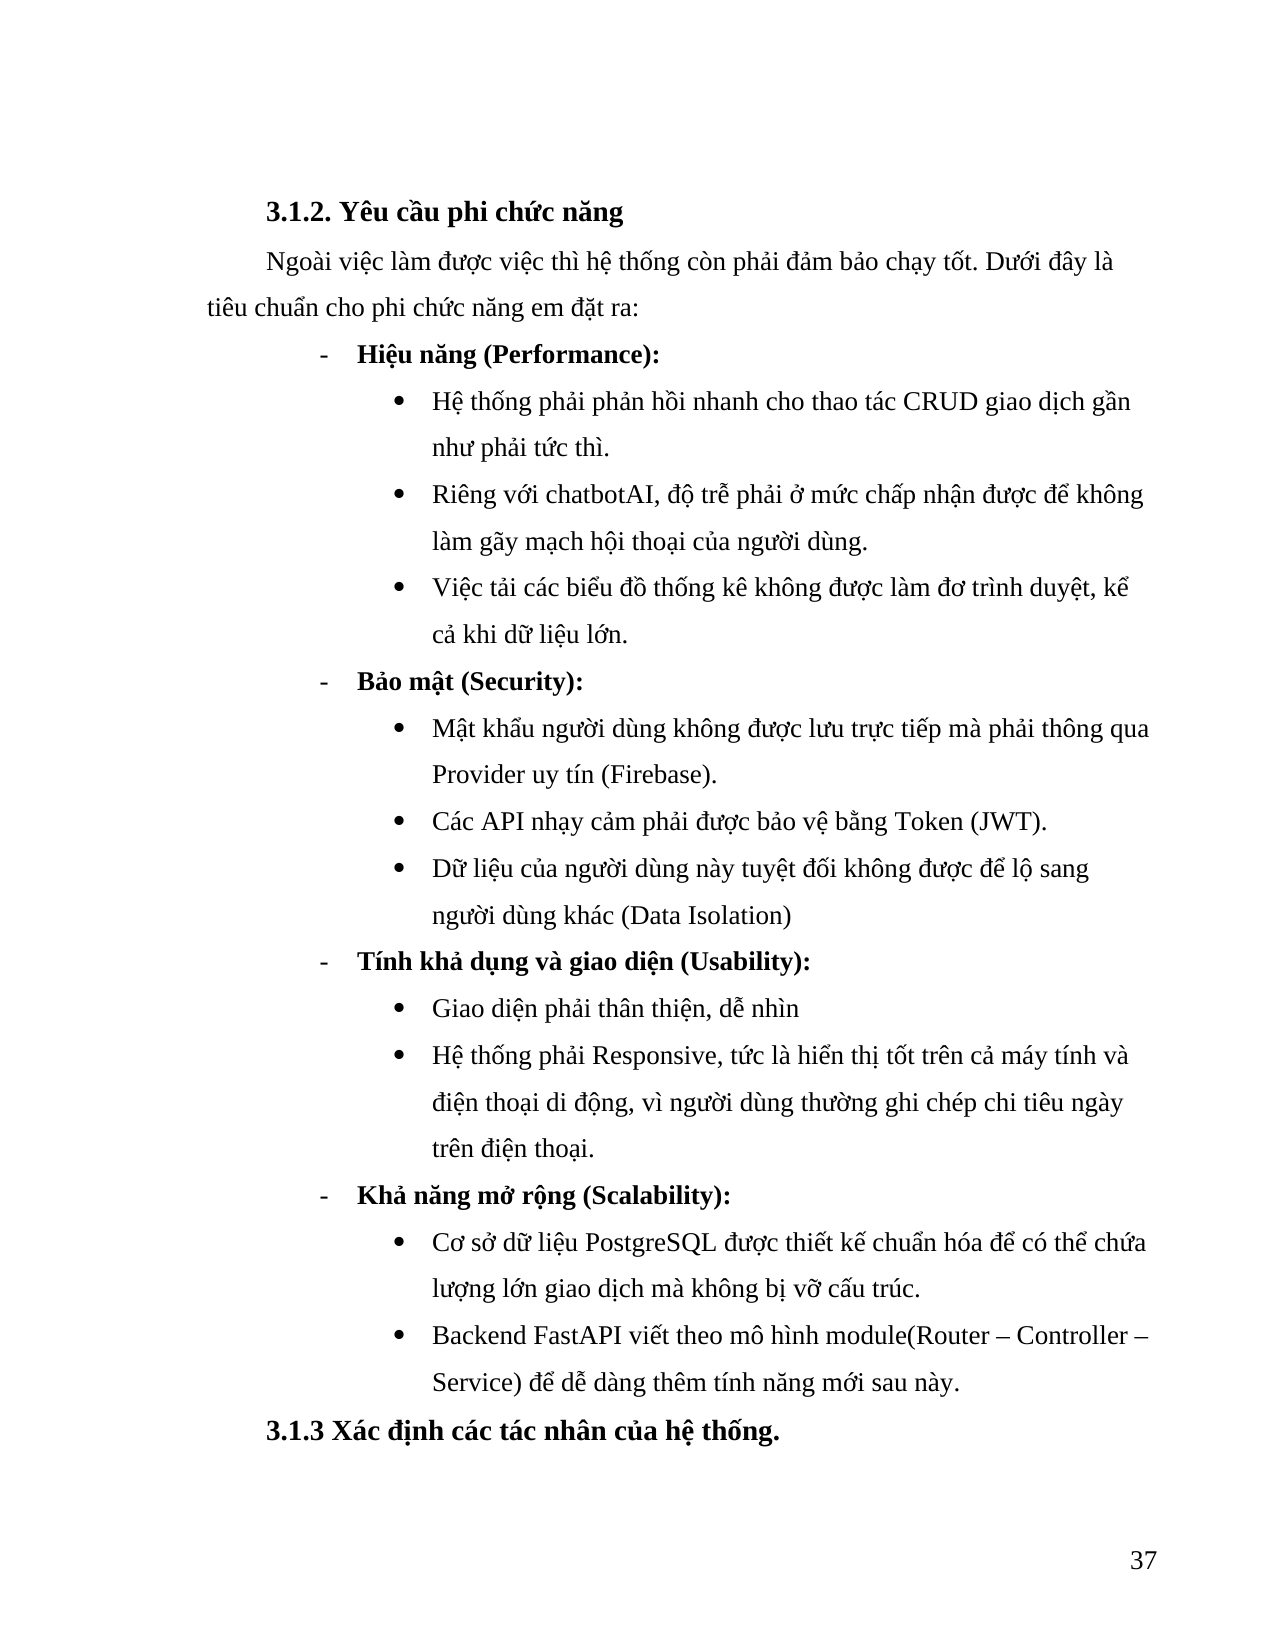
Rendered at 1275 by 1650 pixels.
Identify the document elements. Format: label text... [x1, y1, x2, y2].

text 3.1.3 Xác định các tác nhân của hệ thống. [207, 1413, 1157, 1446]
list Khả năng mở rộng (Scalability): [319, 1179, 1157, 1210]
text Ngoài việc làm được việc thì hệ thống còn phải đảm bảo chạy tốt. Dưới đây là tiêu chuẩn cho phi chức năng em đặt ra: [207, 245, 1157, 322]
list Riêng với chatbotAI, độ trễ phải ở mức chấp nhận được để không làm gãy mạch hội thoại của người dùng. [394, 478, 1157, 556]
text 3.1.2. Yêu cầu phi chức năng [207, 194, 1157, 228]
list Bảo mật (Security): [319, 665, 1157, 696]
list Mật khẩu người dùng không được lưu trực tiếp mà phải thông qua Provider uy tín (Firebase). [394, 712, 1157, 789]
list Hiệu năng (Performance): [319, 338, 1157, 369]
list Giao diện phải thân thiện, dễ nhìn [394, 992, 1157, 1023]
list Hệ thống phải Responsive, tức là hiển thị tốt trên cả máy tính và điện thoại di động, vì người dùng thường ghi chép chi tiêu ngày trên điện thoại. [394, 1039, 1157, 1163]
list Việc tải các biểu đồ thống kê không được làm đơ trình duyệt, kể cả khi dữ liệu lớn. [394, 572, 1157, 649]
list Cơ sở dữ liệu PostgreSQL được thiết kế chuẩn hóa để có thể chứa lượng lớn giao dịch mà không bị vỡ cấu trúc. [394, 1226, 1157, 1304]
list Tính khả dụng và giao diện (Usability): [319, 945, 1157, 977]
list Các API nhạy cảm phải được bảo vệ bằng Token (JWT). [394, 805, 1157, 836]
list Backend FastAPI viết theo mô hình module(Router – Controller – Service) để dễ dàng thêm tính năng mới sau này. [394, 1319, 1157, 1397]
list Hệ thống phải phản hồi nhanh cho thao tác CRUD giao dịch gần như phải tức thì. [394, 385, 1157, 463]
list Dữ liệu của người dùng này tuyệt đối không được để lộ sang người dùng khác (Data Isolation) [394, 852, 1157, 930]
